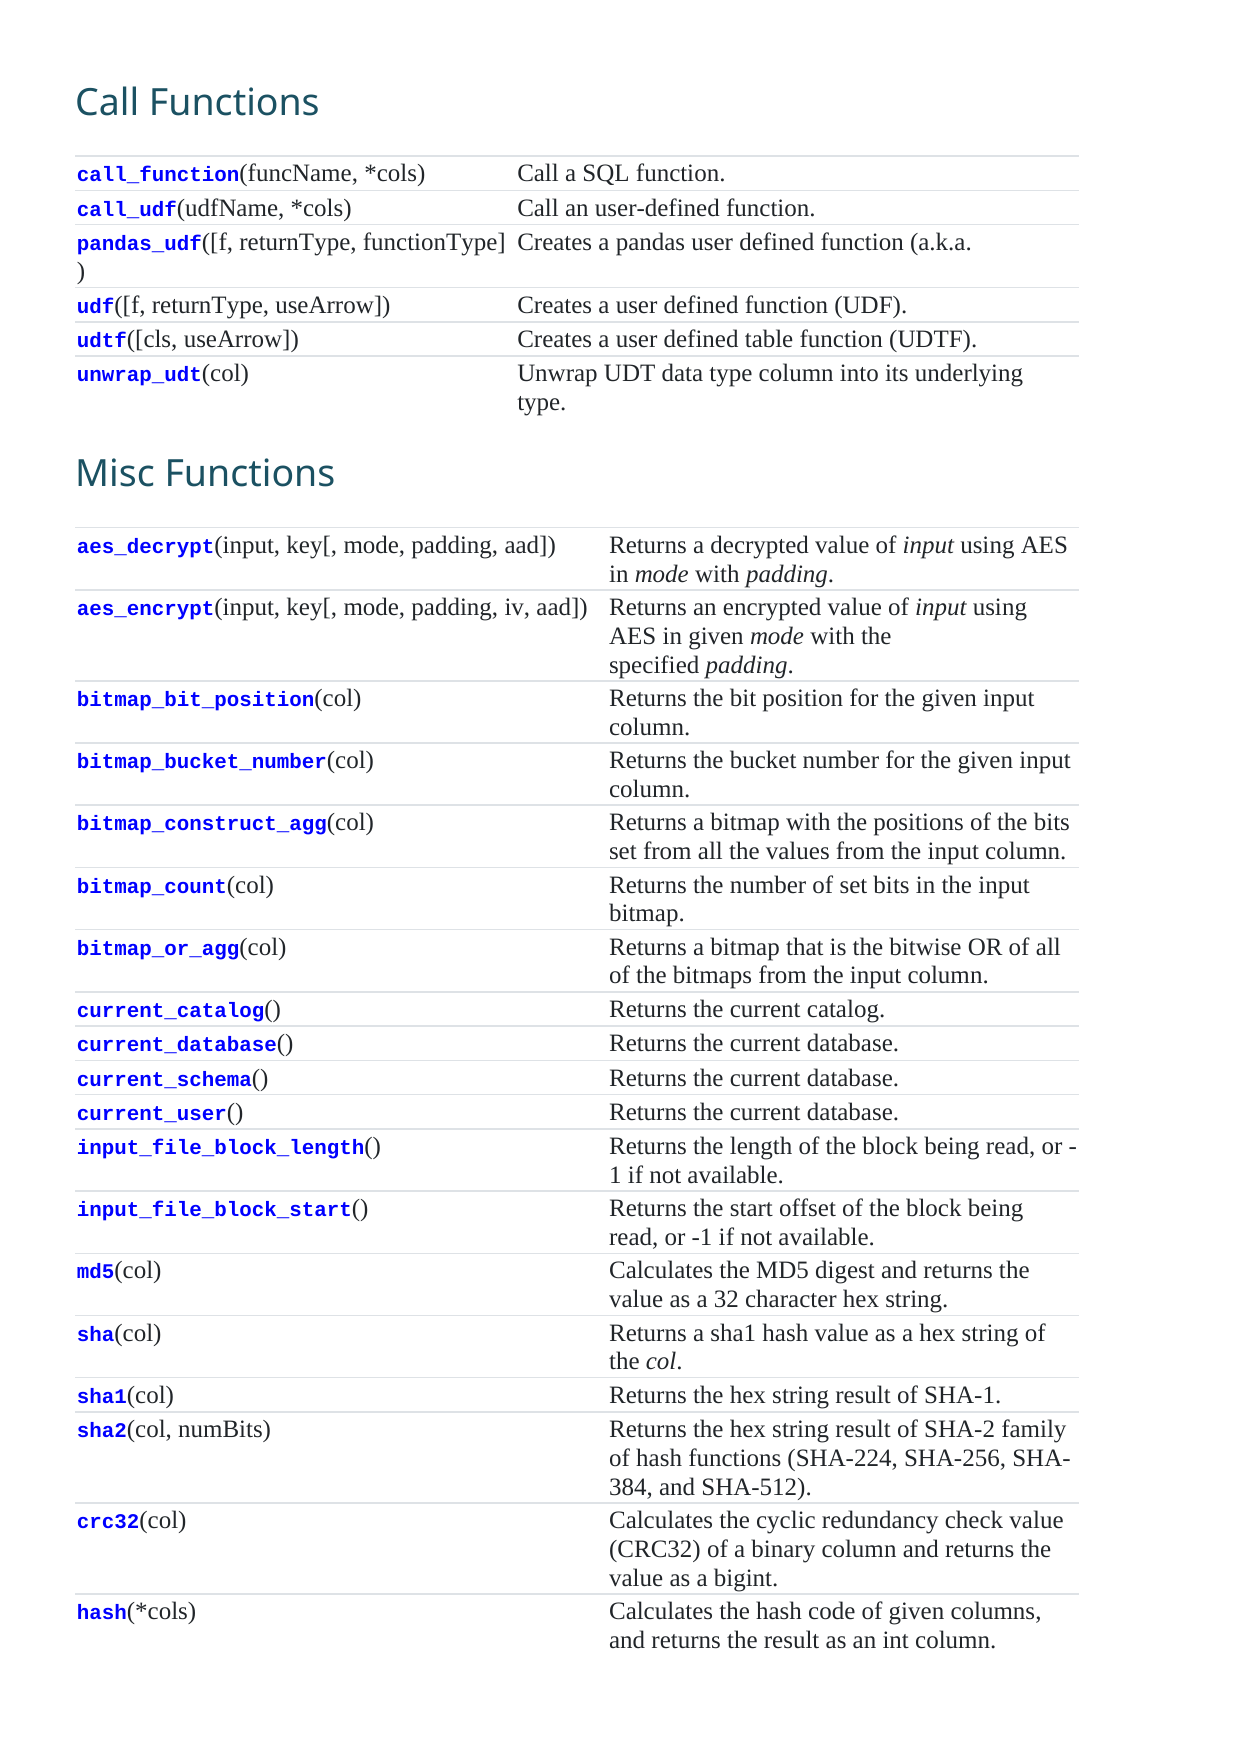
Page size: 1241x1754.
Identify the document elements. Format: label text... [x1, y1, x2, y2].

text Misc Functions [75, 447, 1165, 498]
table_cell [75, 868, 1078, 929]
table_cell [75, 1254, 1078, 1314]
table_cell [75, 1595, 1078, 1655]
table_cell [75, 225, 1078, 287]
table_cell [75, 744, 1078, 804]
text Call Functions [75, 75, 1165, 126]
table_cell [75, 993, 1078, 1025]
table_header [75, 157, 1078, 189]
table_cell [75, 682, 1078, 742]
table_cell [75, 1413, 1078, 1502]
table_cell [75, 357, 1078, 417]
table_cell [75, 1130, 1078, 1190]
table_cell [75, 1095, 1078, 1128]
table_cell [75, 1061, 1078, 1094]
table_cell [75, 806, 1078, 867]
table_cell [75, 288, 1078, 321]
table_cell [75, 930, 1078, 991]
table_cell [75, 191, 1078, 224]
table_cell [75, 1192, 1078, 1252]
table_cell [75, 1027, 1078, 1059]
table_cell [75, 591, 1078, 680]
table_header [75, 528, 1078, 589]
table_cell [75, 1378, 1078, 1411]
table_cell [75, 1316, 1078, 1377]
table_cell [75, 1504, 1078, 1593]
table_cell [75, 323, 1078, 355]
